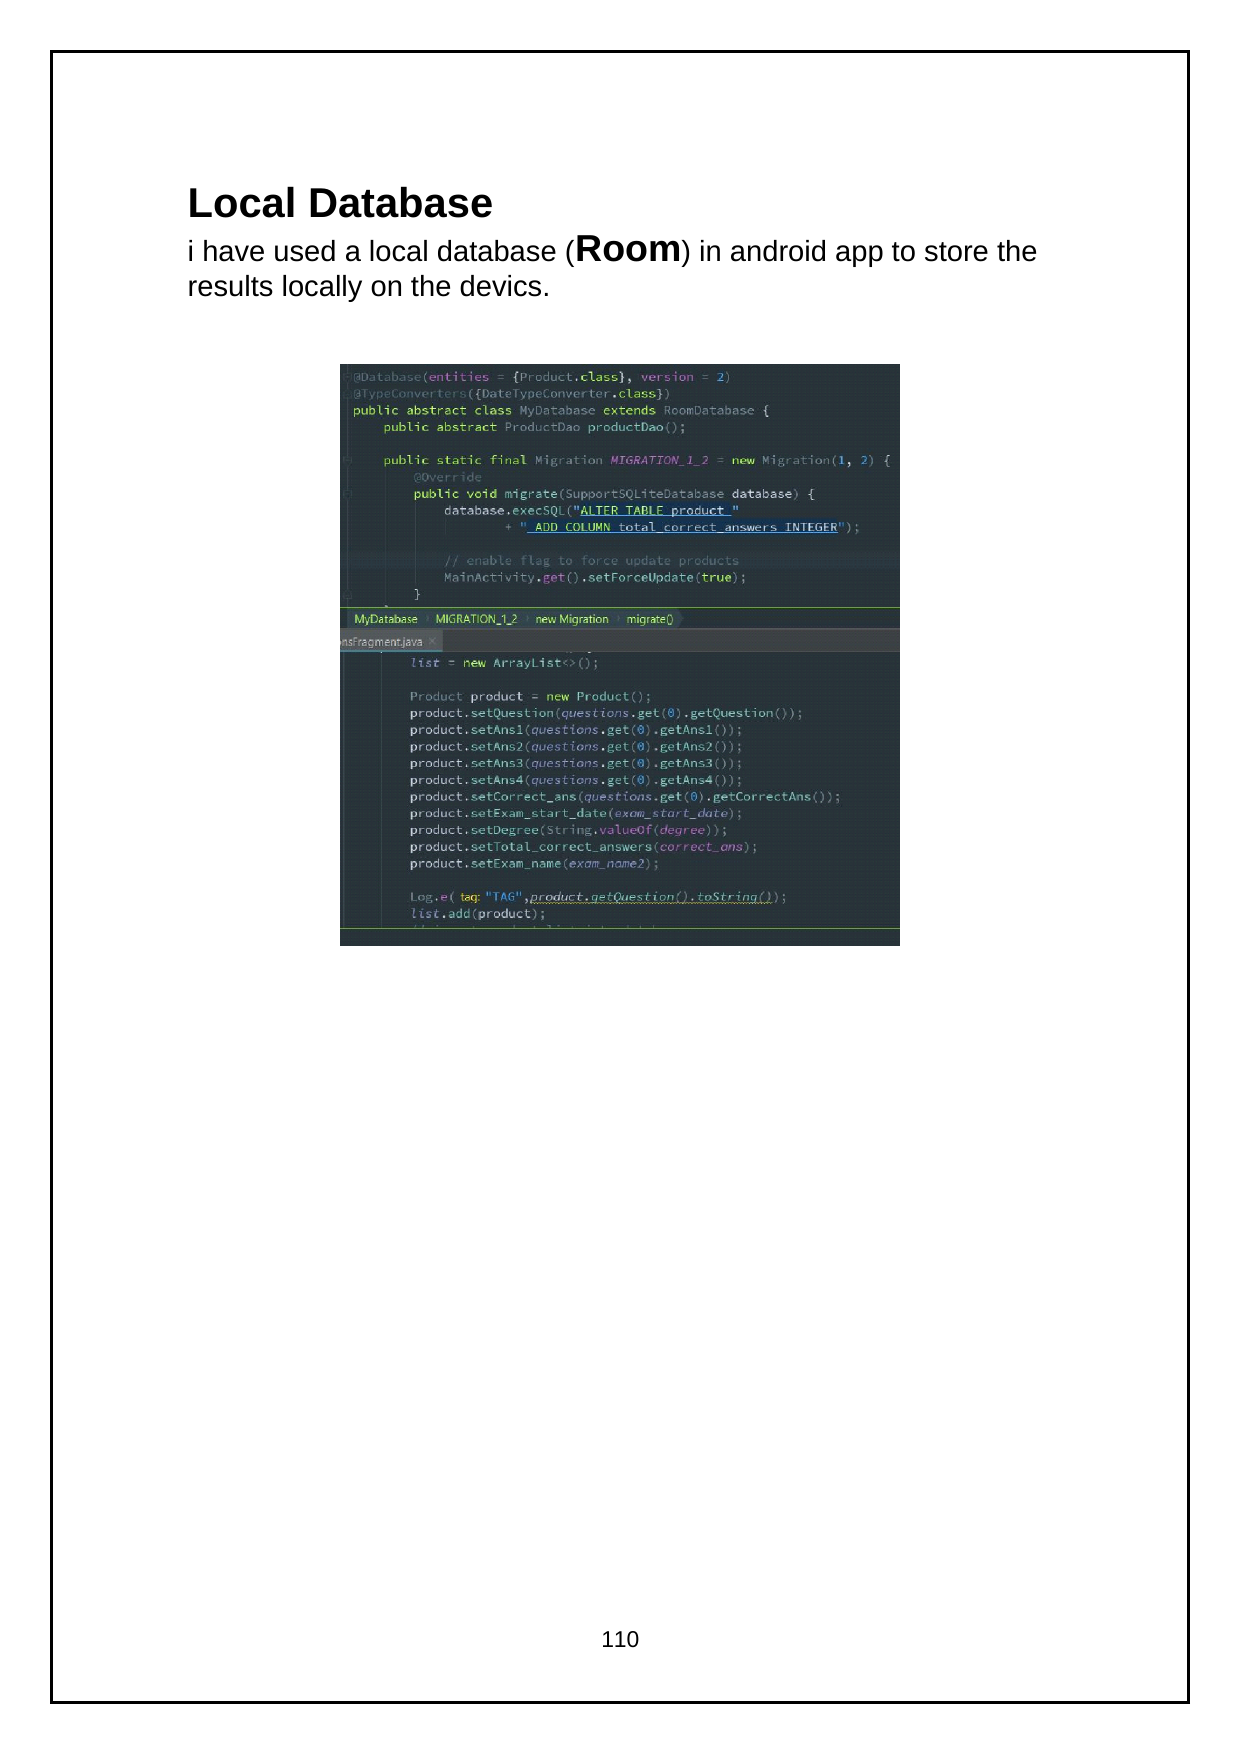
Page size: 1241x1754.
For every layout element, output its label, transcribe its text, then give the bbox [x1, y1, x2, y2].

text i have used a local database (Room) in android app to store the results locally on the devics. [187, 226, 1053, 364]
picture [340, 364, 900, 946]
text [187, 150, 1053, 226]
